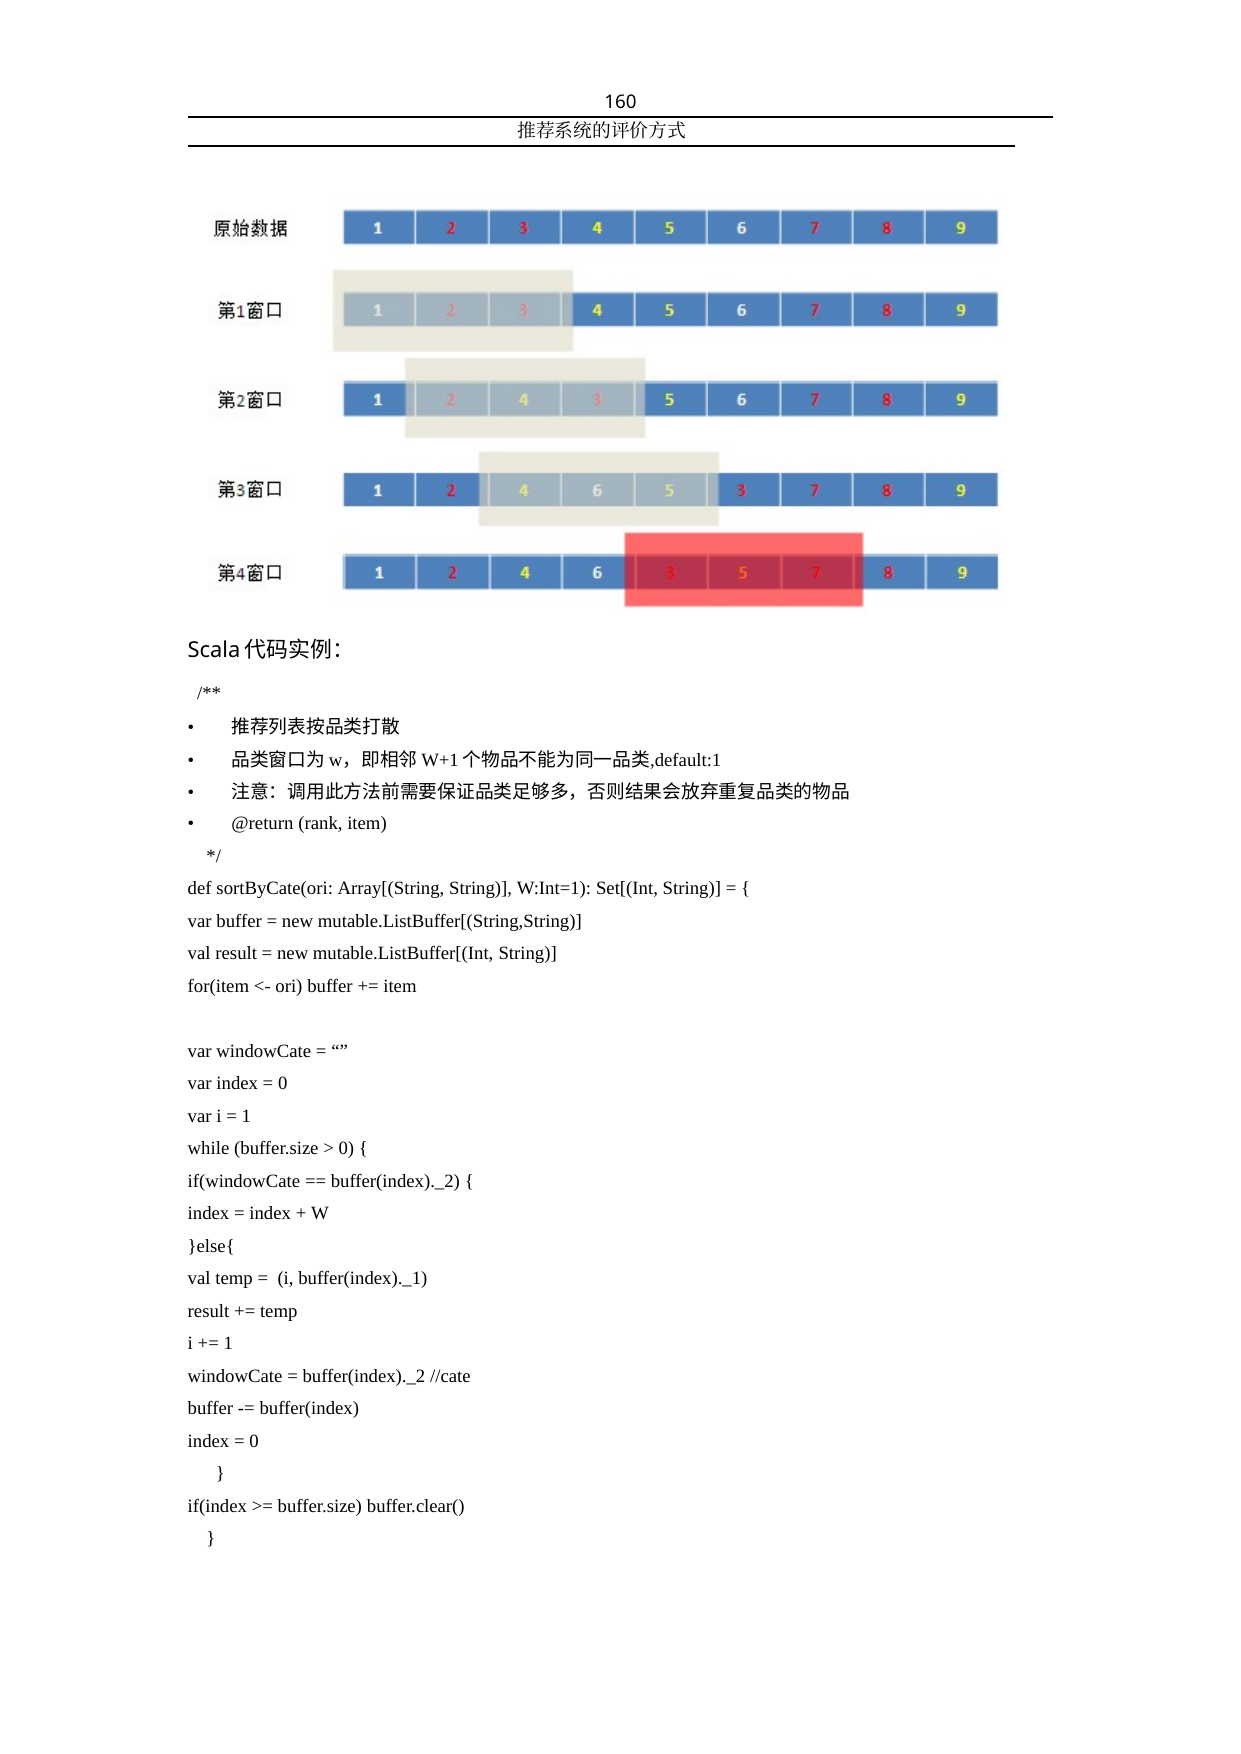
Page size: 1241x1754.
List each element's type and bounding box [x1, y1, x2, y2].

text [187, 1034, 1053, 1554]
picture [187, 192, 1053, 616]
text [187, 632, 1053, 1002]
